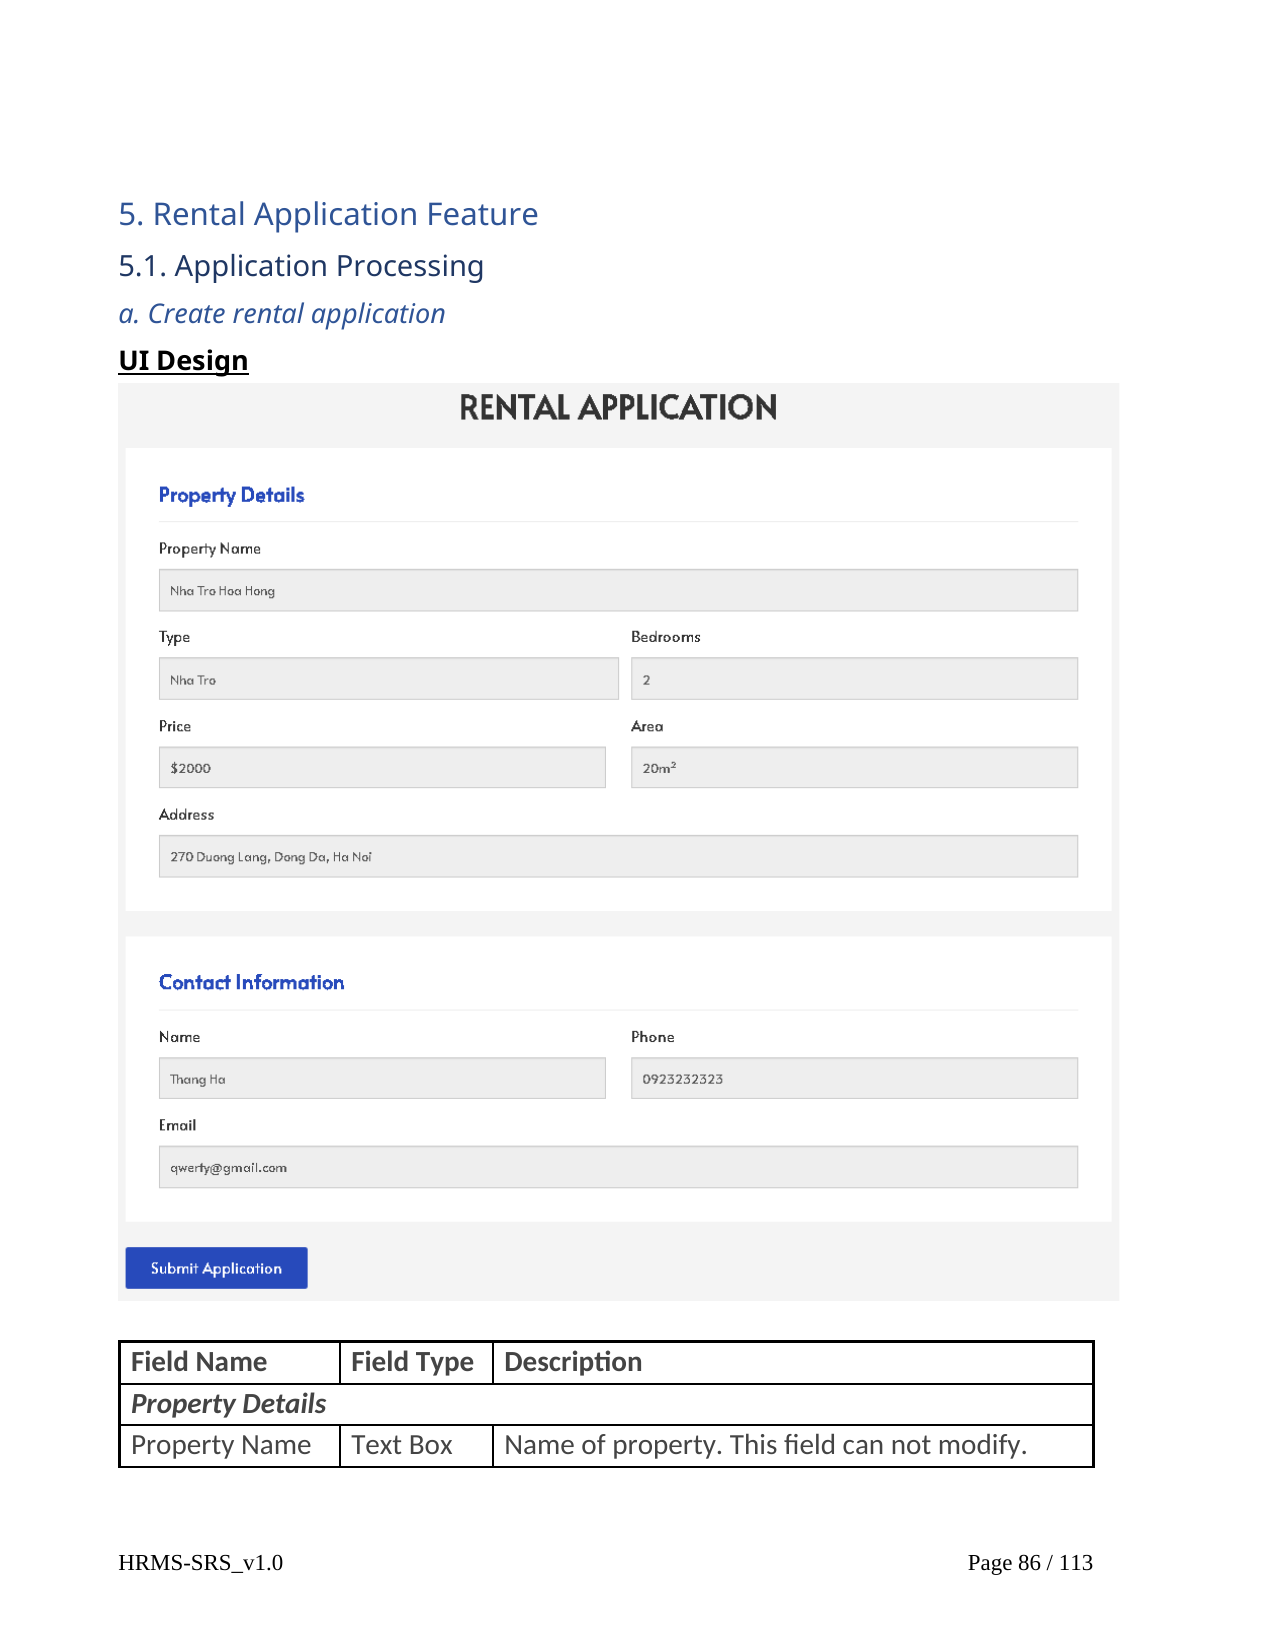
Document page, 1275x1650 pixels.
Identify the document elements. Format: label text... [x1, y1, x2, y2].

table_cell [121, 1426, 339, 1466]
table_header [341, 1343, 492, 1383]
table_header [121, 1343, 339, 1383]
picture [118, 383, 1120, 1301]
subtitle 5. Rental Application Feature [118, 192, 1125, 235]
subtitle a. Create rental application [118, 295, 1125, 332]
subtitle 5.1. Application Processing [118, 245, 1125, 285]
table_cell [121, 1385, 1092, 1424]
subtitle UI Design [118, 342, 1125, 378]
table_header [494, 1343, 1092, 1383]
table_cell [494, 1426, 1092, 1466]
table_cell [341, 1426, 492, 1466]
